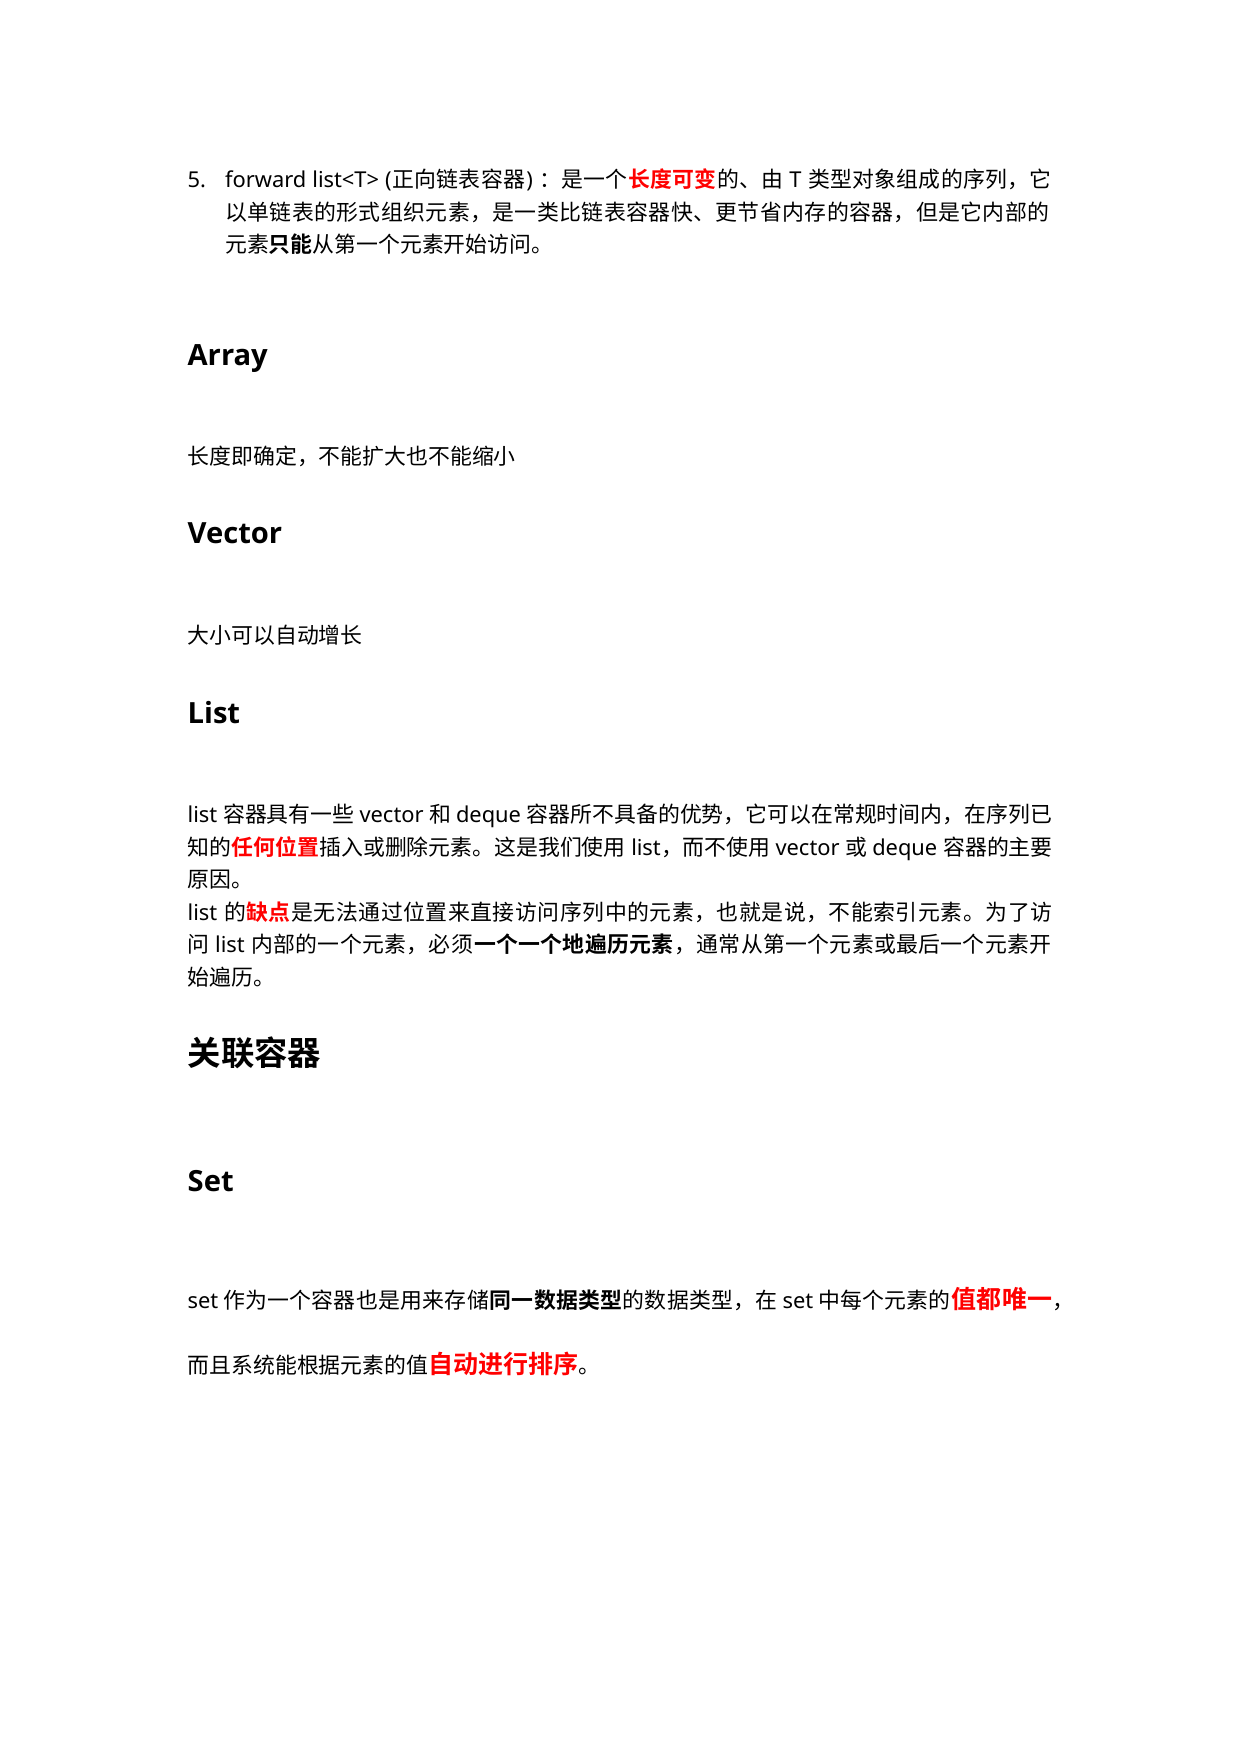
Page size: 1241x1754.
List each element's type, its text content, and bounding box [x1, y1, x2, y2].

subtitle Array [187, 321, 1053, 386]
subtitle 关联容器 [187, 1019, 1053, 1084]
text list 的缺点是无法通过位置来直接访问序列中的元素，也就是说，不能索引元素。为了访问 list 内部的一个元素，必须一个一个地遍历元素，通常从第一个元素或最后一个元素开始遍历。 [187, 894, 1053, 992]
text 长度即确定，不能扩大也不能缩小 [187, 438, 1053, 471]
text set作为一个容器也是用来存储同一数据类型的数据类型，在set中每个元素的值都唯一，而且系统能根据元素的值自动进行排序。 [187, 1265, 1053, 1395]
subtitle Vector [187, 500, 1053, 565]
text 大小可以自动增长 [187, 618, 1053, 650]
subtitle List [187, 679, 1053, 744]
list forward list<T> (正向链表容器) ：是一个长度可变的、由 T 类型对象组成的序列，它以单链表的形式组织元素，是一类比链表容器快、更节省内存的容器，但是它内部的元素只能从第一个元素开始访问。 [187, 162, 1053, 259]
text list 容器具有一些 vector 和 deque 容器所不具备的优势，它可以在常规时间内，在序列已知的任何位置插入或删除元素。这是我们使用 list，而不使用 vector 或 deque 容器的主要原因。 [187, 797, 1053, 894]
subtitle Set [187, 1148, 1053, 1213]
